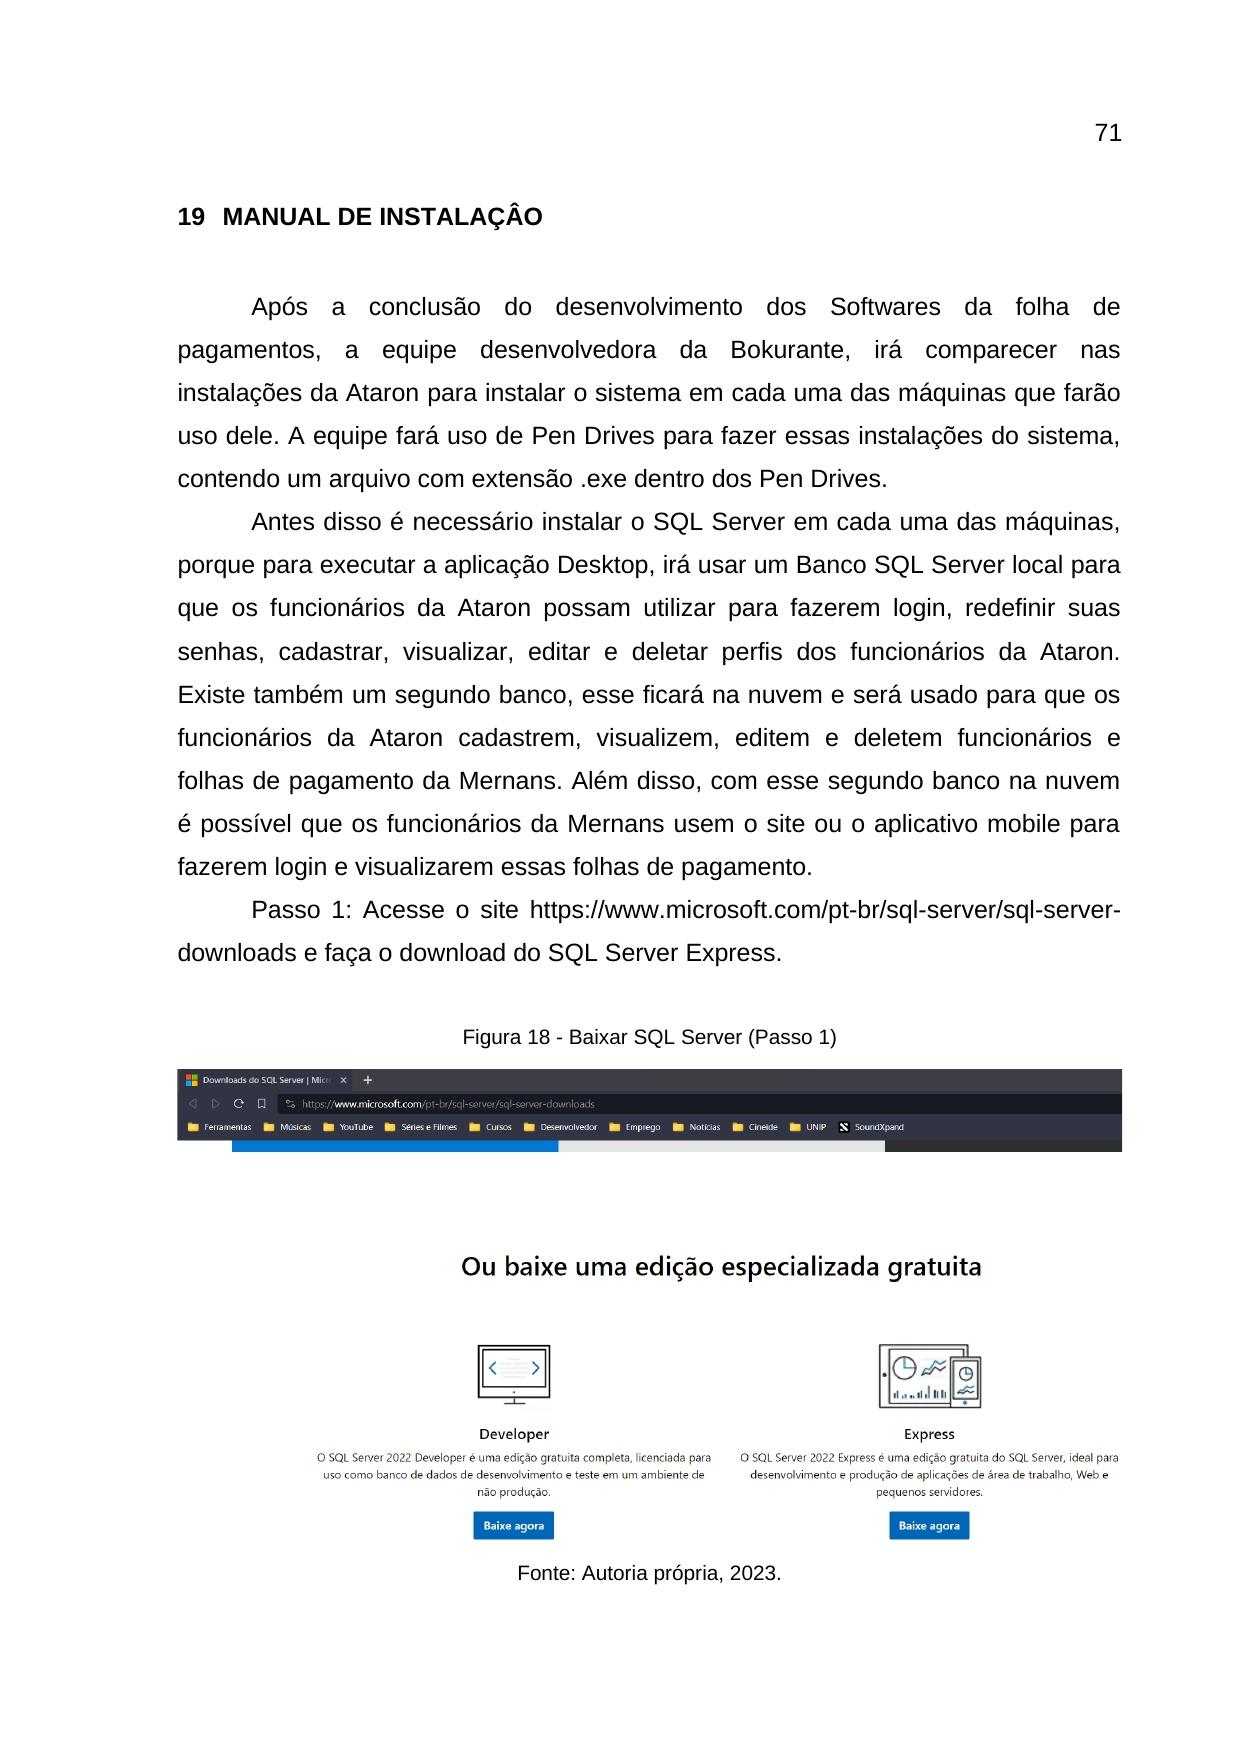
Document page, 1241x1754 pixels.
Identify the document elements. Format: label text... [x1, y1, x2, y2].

text Fonte: Autoria própria, 2023. [177, 1560, 1122, 1584]
text Figura 18 - Baixar SQL Server (Passo 1) [177, 1025, 1122, 1049]
text Após a conclusão do desenvolvimento dos Softwares da folha de pagamentos, a equipe desenvolvedora da Bokurante, irá comparecer nas instalações da Ataron para instalar o sistema em cada uma das máquinas que farão uso dele. A equipe fará uso de Pen Drives para fazer essas instalações do sistema, contendo um arquivo com extensão .exe dentro dos Pen Drives. [177, 292, 1122, 493]
subtitle MANUAL DE INSTALAÇÂO [177, 202, 1122, 231]
text Passo 1: Acesse o site https://www.microsoft.com/pt-br/sql-server/sql-server-downloads e faça o download do SQL Server Express. [177, 895, 1122, 967]
picture [177, 1069, 1123, 1546]
text Antes disso é necessário instalar o SQL Server em cada uma das máquinas, porque para executar a aplicação Desktop, irá usar um Banco SQL Server local para que os funcionários da Ataron possam utilizar para fazerem login, redefinir suas senhas, cadastrar, visualizar, editar e deletar perfis dos funcionários da Ataron. Existe também um segundo banco, esse ficará na nuvem e será usado para que os funcionários da Ataron cadastrem, visualizem, editem e deletem funcionários e folhas de pagamento da Mernans. Além disso, com esse segundo banco na nuvem é possível que os funcionários da Mernans usem o site ou o aplicativo mobile para fazerem login e visualizarem essas folhas de pagamento. [177, 507, 1122, 881]
